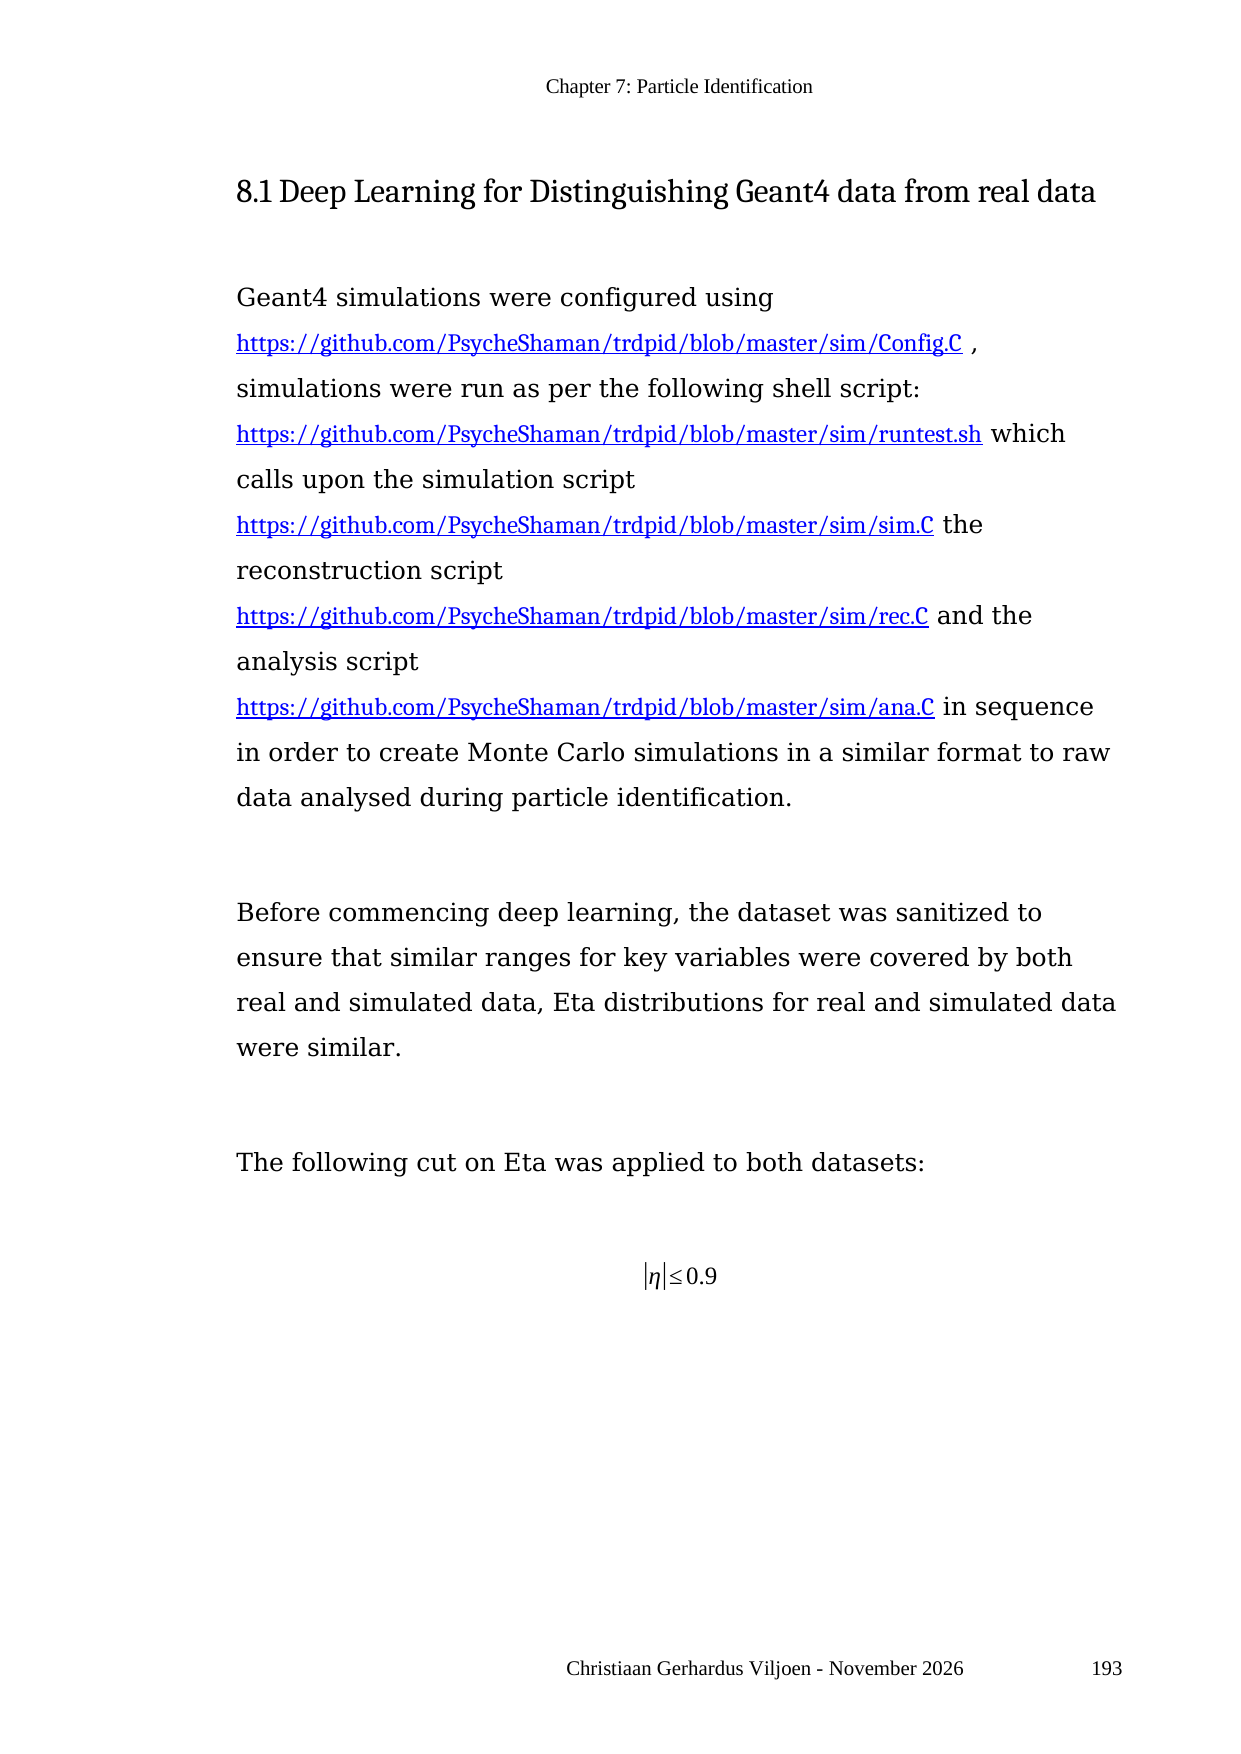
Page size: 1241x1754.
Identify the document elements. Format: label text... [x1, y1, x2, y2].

subtitle Deep Learning for Distinguishing Geant4 data from real data [236, 173, 1122, 211]
text Before commencing deep learning, the dataset was sanitized to ensure that similar ranges for key variables were covered by both real and simulated data, Eta distributions for real and simulated data were similar. [236, 896, 1122, 1061]
text The following cut on Eta was applied to both datasets: [236, 1146, 1122, 1176]
text Geant4 simulations were configured using https://github.com/PsycheShaman/trdpid/blob/master/sim/Config.C , simulations were run as per the following shell script: https://github.com/PsycheShaman/trdpid/blob/master/sim/runtest.sh which calls upon the simulation script https://github.com/PsycheShaman/trdpid/blob/master/sim/sim.C the reconstruction script https://github.com/PsycheShaman/trdpid/blob/master/sim/rec.C and the analysis script https://github.com/PsycheShaman/trdpid/blob/master/sim/ana.C in sequence in order to create Monte Carlo simulations in a similar format to raw data analysed during particle identification. [236, 281, 1122, 811]
